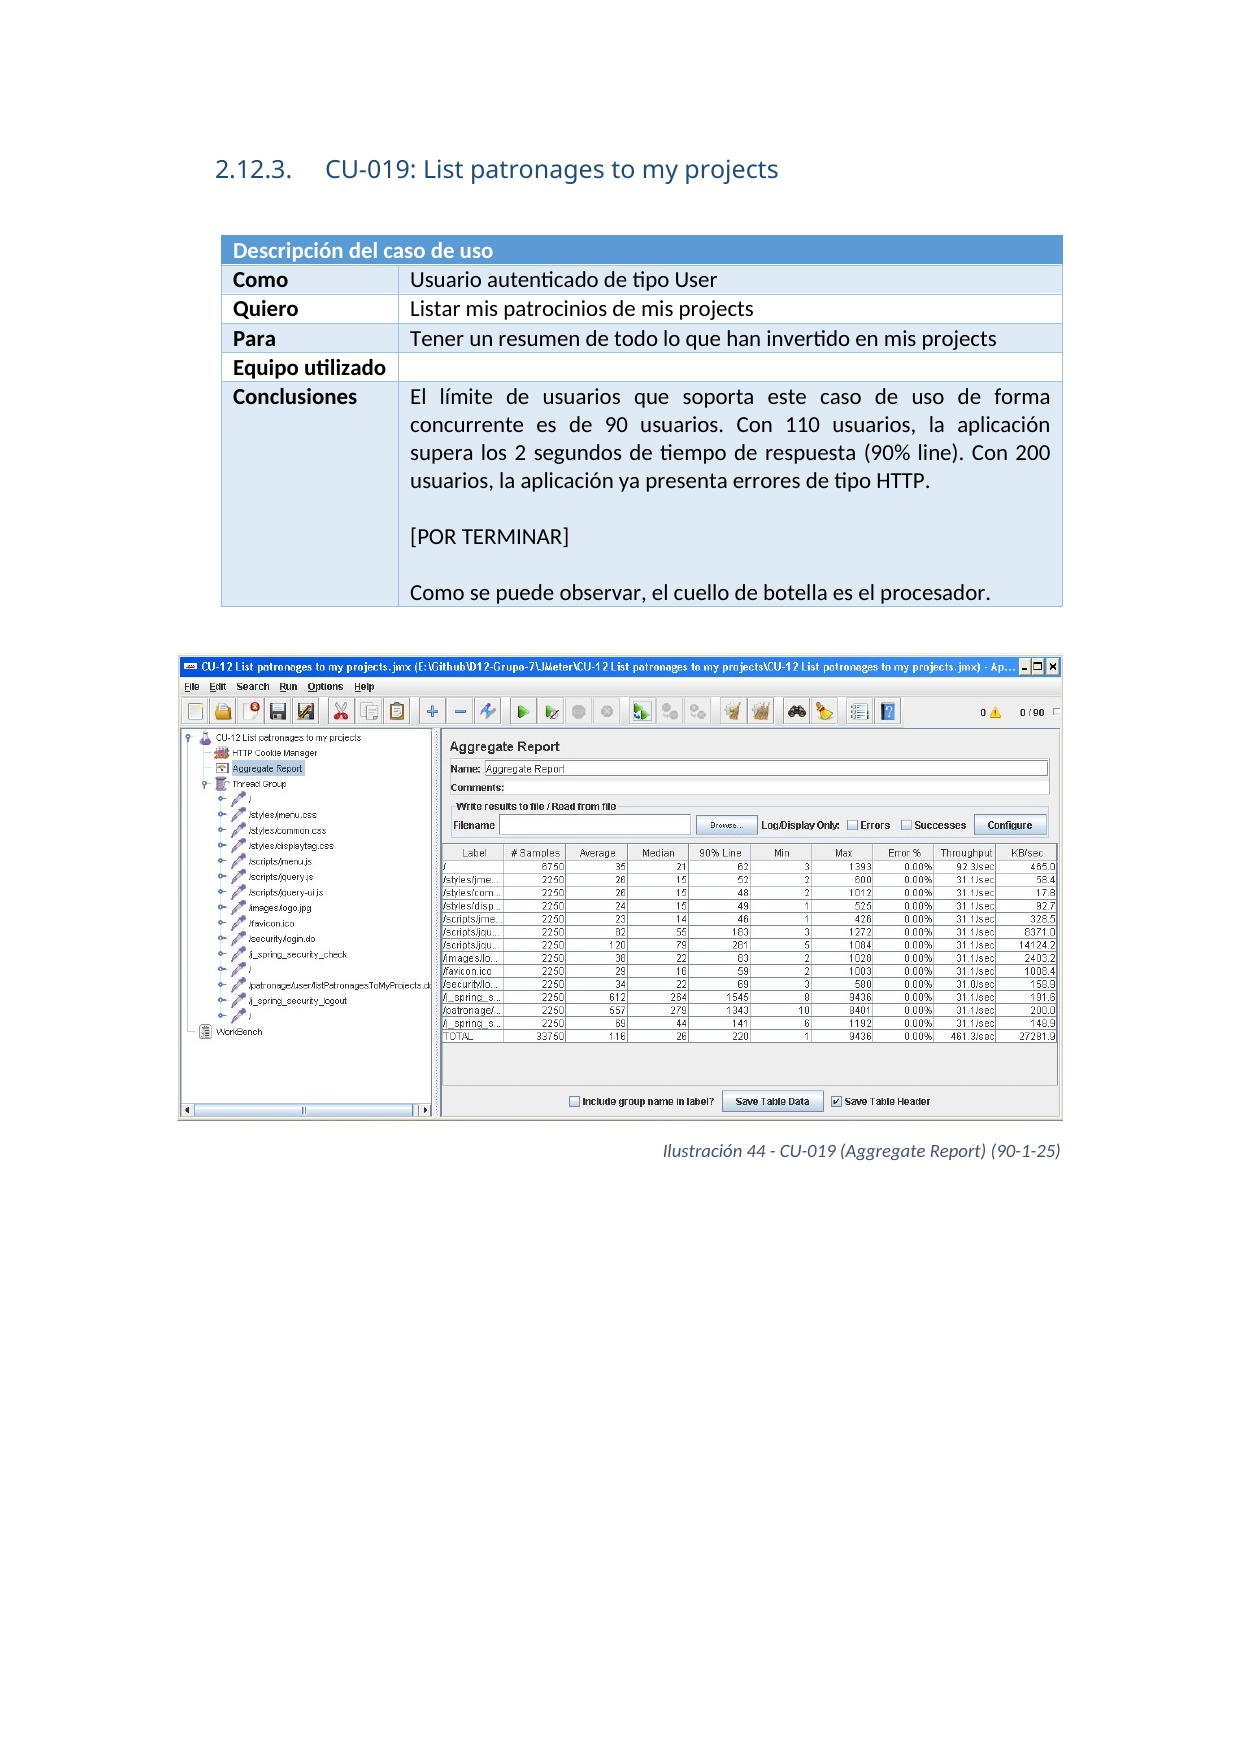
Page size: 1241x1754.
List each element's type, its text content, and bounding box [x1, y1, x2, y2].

table_cell Equipo utilizado [222, 353, 398, 381]
table_cell Usuario autenticado de tipo User [399, 266, 1062, 293]
table_cell Como [222, 266, 398, 293]
table_cell Quiero [222, 295, 398, 323]
table_cell Listar mis patrocinios de mis projects [399, 295, 1062, 323]
table_cell [399, 353, 1062, 381]
picture [177, 653, 1063, 1121]
table_header Descripción del caso de uso [222, 236, 1062, 264]
table_cell Para [222, 324, 398, 352]
table_cell El límite de usuarios que soporta este caso de uso de forma concurrente es de 90 usuarios. Con 110 usuarios, la aplicación supera los 2 segundos de tiempo de respuesta (90% line). Con 200 usuarios, la aplicación ya presenta errores de tipo HTTP. [POR TERMINAR] Como se puede observar, el cuello de botella es el procesador. [399, 382, 1062, 606]
subtitle CU-019: List patronages to my projects [215, 152, 1063, 186]
text Ilustración 44 - CU-019 (Aggregate Report) (90-1-25) [177, 1139, 1063, 1162]
table_cell Tener un resumen de todo lo que han invertido en mis projects [399, 324, 1062, 352]
table_cell Conclusiones [222, 382, 398, 606]
